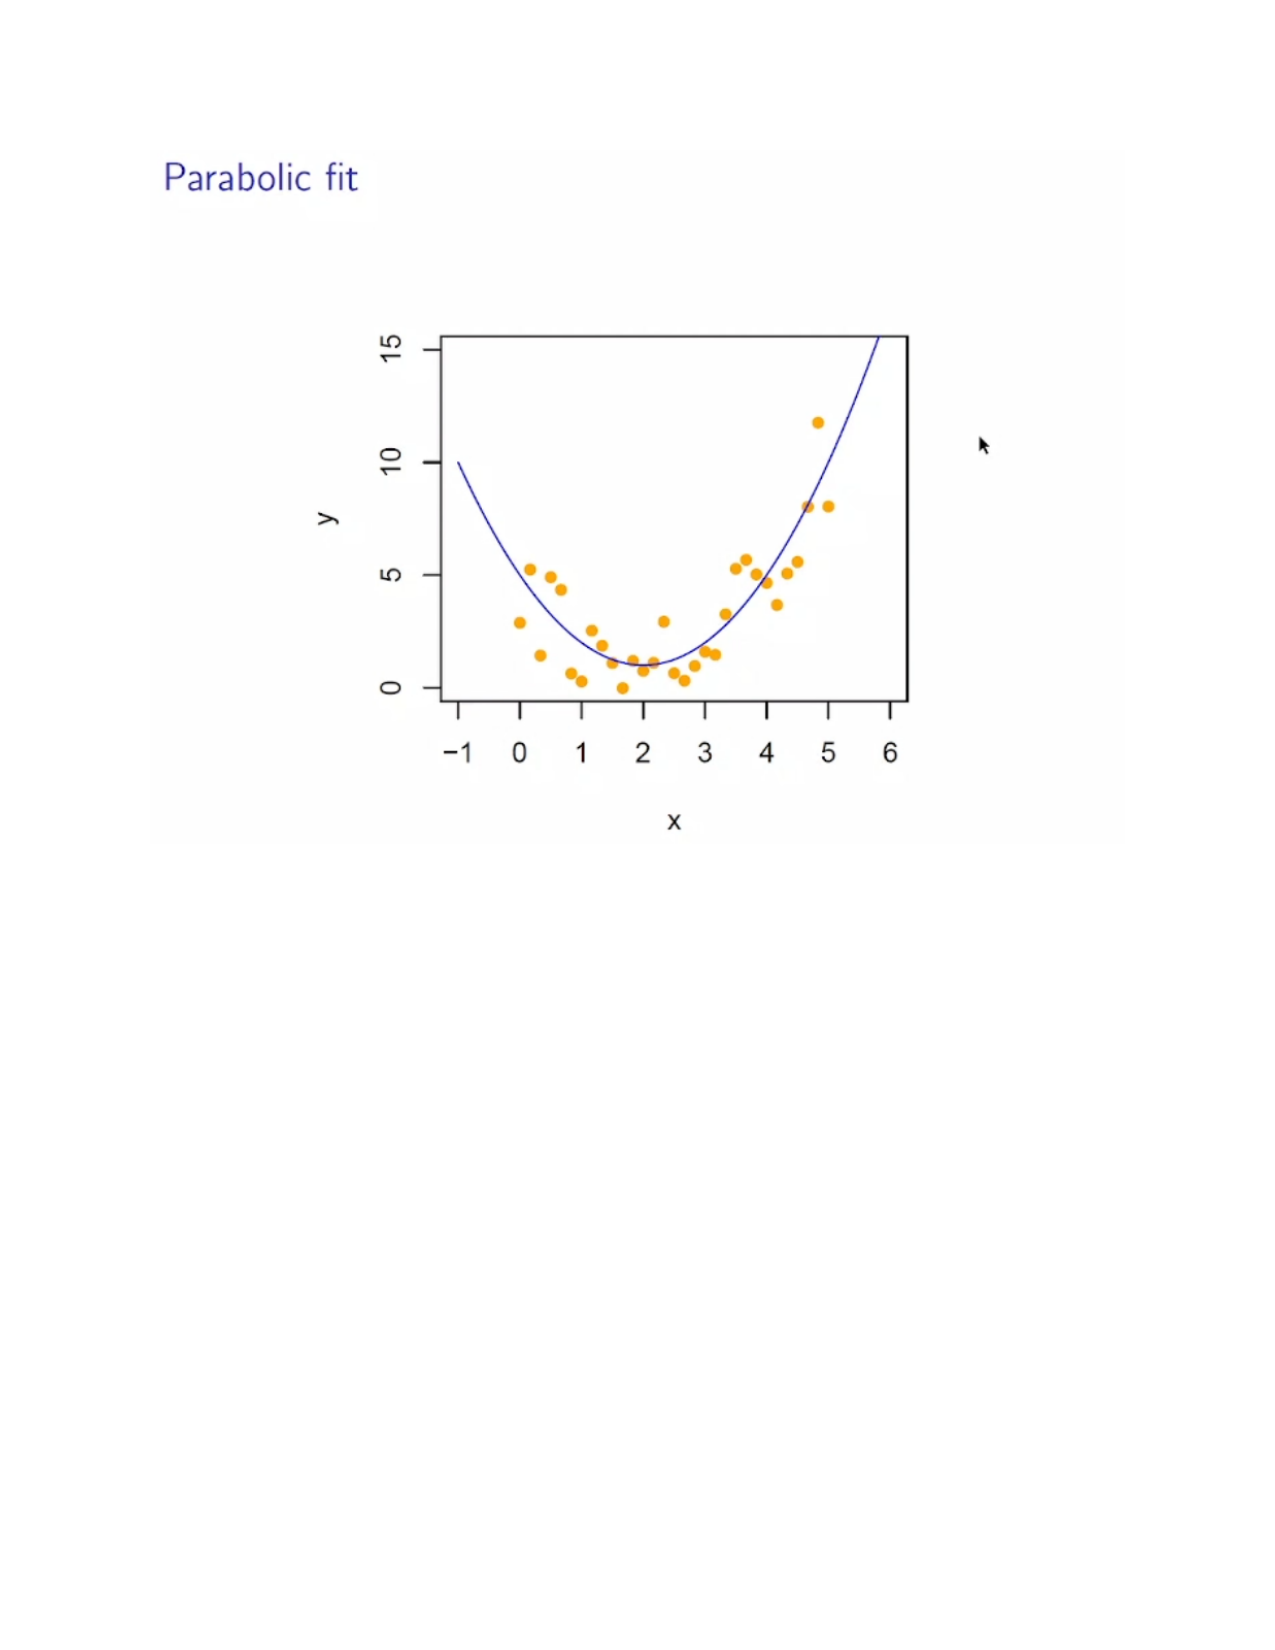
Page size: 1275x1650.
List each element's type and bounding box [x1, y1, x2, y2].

picture [150, 150, 1125, 844]
